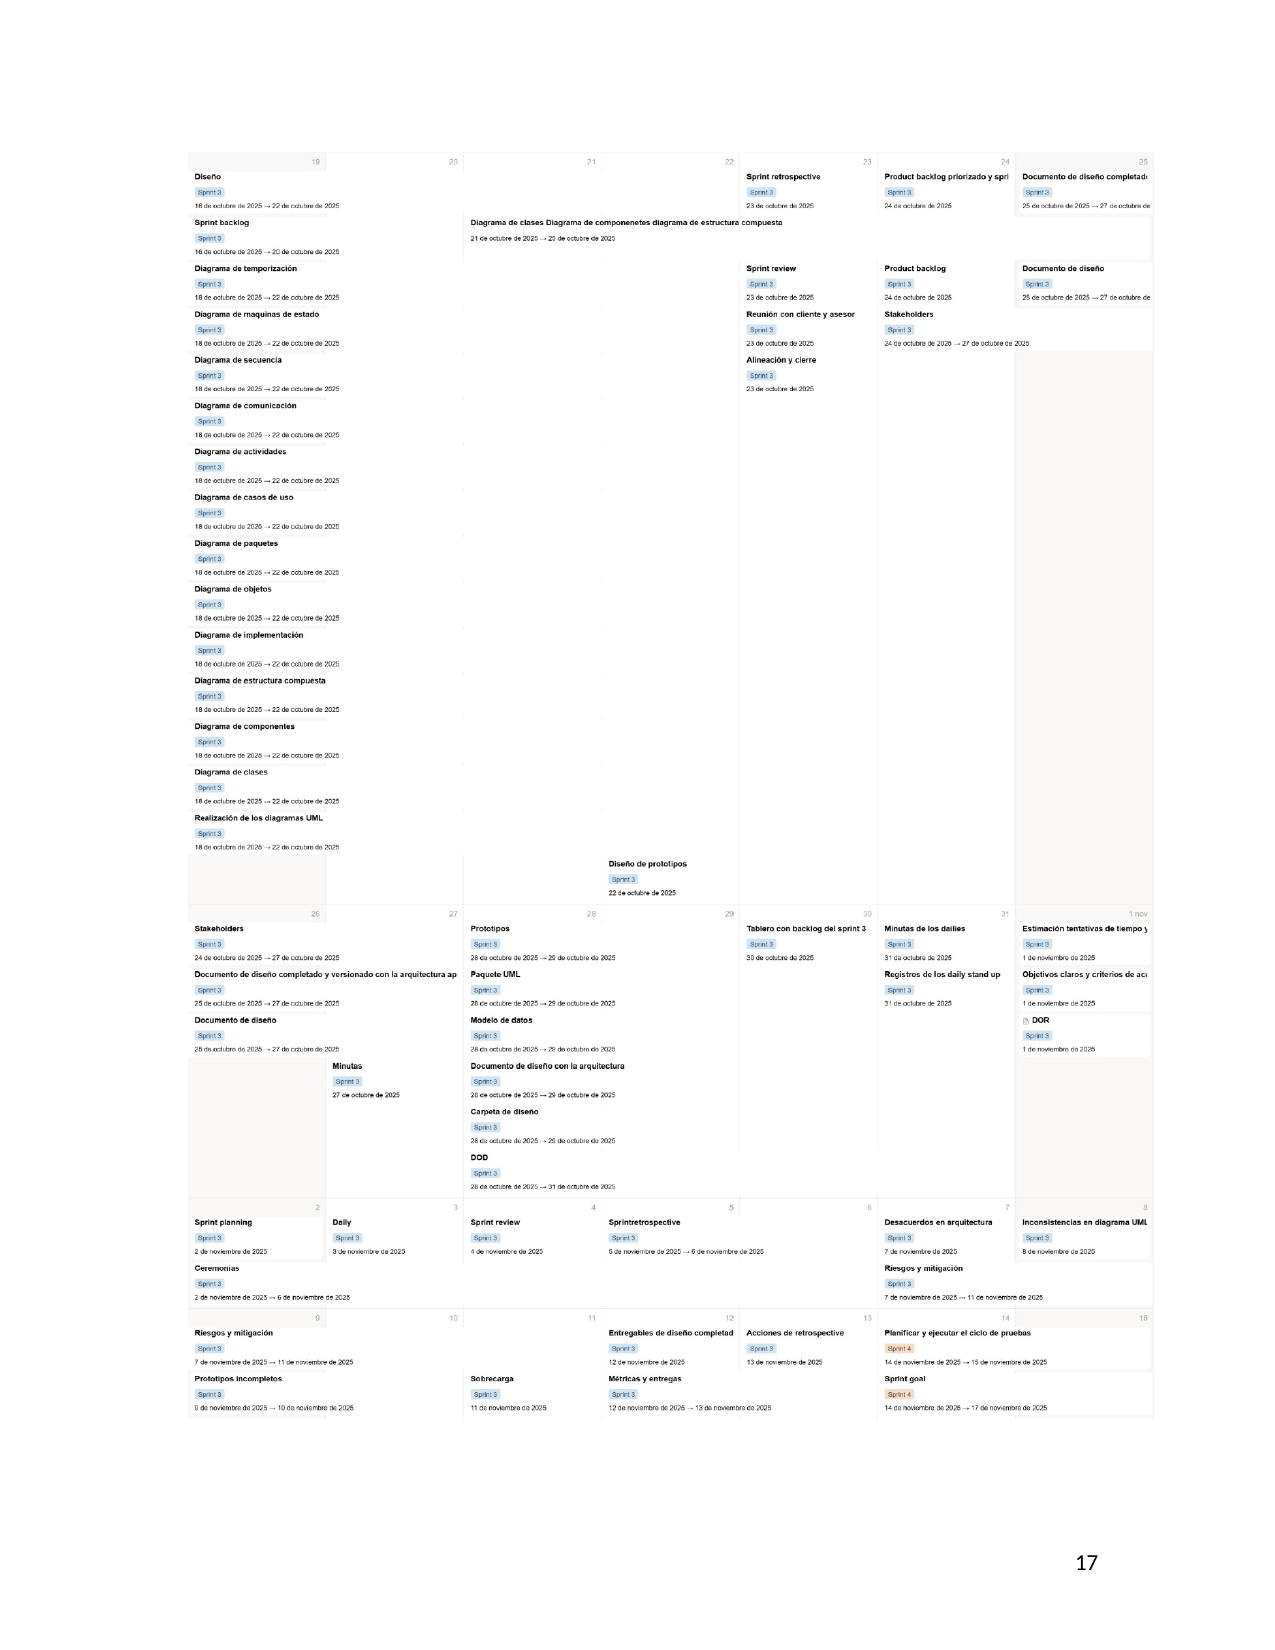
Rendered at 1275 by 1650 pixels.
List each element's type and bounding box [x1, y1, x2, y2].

picture [177, 147, 1159, 1434]
